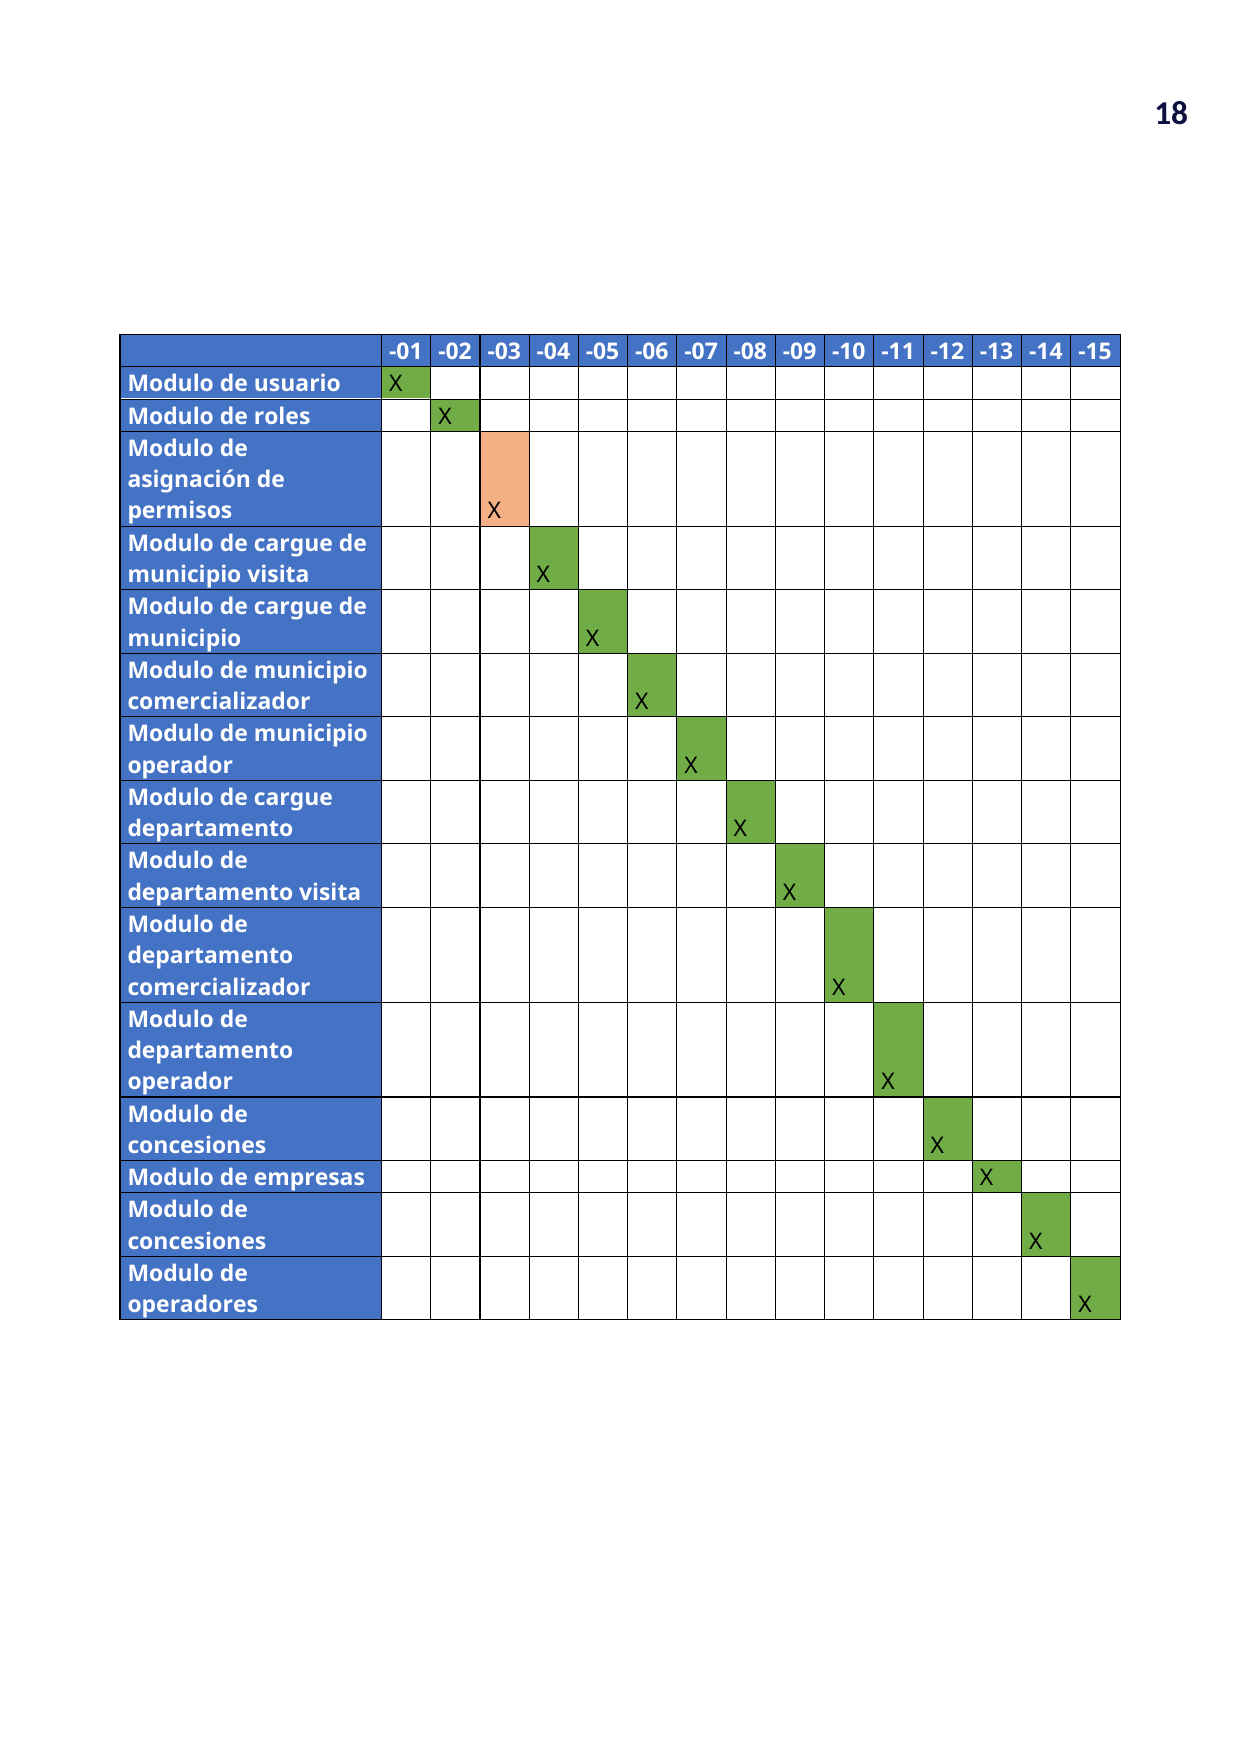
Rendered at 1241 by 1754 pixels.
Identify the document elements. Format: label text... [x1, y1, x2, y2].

table_cell [825, 1193, 873, 1256]
table_cell [530, 400, 578, 431]
table_cell [1071, 1193, 1120, 1256]
table_cell [431, 1003, 479, 1096]
table_cell [382, 527, 430, 589]
table_cell [431, 1161, 479, 1192]
table_cell X [727, 781, 775, 843]
table_cell [825, 717, 873, 780]
table_cell RF-02 [431, 335, 479, 366]
table_cell Modulo de concesiones [121, 1098, 381, 1160]
table_cell [924, 1257, 972, 1319]
table_cell [579, 1098, 627, 1160]
table_cell RF-12 [924, 335, 972, 366]
table_cell [677, 1098, 726, 1160]
table_cell [1071, 654, 1120, 716]
table_cell [481, 1161, 529, 1192]
table_cell RF-01 [382, 335, 430, 366]
table_cell [874, 1257, 923, 1319]
table_cell [1022, 590, 1070, 653]
table_cell [776, 527, 824, 589]
table_cell [1071, 590, 1120, 653]
table_cell [776, 400, 824, 431]
table_cell [530, 1257, 578, 1319]
table_cell [776, 1161, 824, 1192]
table_cell [382, 432, 430, 526]
table_cell [874, 844, 923, 907]
table_cell [579, 654, 627, 716]
table_cell [628, 844, 676, 907]
table_cell [382, 1193, 430, 1256]
table_cell [481, 400, 529, 431]
table_cell [1022, 717, 1070, 780]
table_cell [776, 781, 824, 843]
table_cell [382, 1098, 430, 1160]
table_cell [579, 908, 627, 1002]
table_cell [579, 717, 627, 780]
table_cell [677, 908, 726, 1002]
table_cell [1022, 400, 1070, 431]
table_cell [481, 654, 529, 716]
table_cell [677, 781, 726, 843]
table_cell [924, 908, 972, 1002]
table_cell [481, 1098, 529, 1160]
table_cell [431, 367, 479, 398]
table_cell [1071, 527, 1120, 589]
table_cell [825, 367, 873, 398]
table_cell [1022, 844, 1070, 907]
table_cell [973, 844, 1021, 907]
table_cell [825, 1161, 873, 1192]
table_cell [1022, 1003, 1070, 1096]
table_cell RF-08 [727, 335, 775, 366]
table_cell [776, 717, 824, 780]
table_cell Modulo de concesiones [121, 1193, 381, 1256]
table_cell [431, 1193, 479, 1256]
table_cell [431, 908, 479, 1002]
table_cell [727, 1098, 775, 1160]
table_cell [825, 781, 873, 843]
table_cell [628, 908, 676, 1002]
table_cell [776, 908, 824, 1002]
table_cell [628, 367, 676, 398]
table_cell [530, 1098, 578, 1160]
table_cell [924, 432, 972, 526]
table_cell [677, 1193, 726, 1256]
table_cell X [628, 654, 676, 716]
table_cell X [382, 367, 430, 398]
table_cell [874, 781, 923, 843]
table_cell Modulo de cargue de municipio [121, 590, 381, 653]
table_cell [431, 527, 479, 589]
table_cell [825, 400, 873, 431]
table_cell X [776, 844, 824, 907]
table_cell [481, 1193, 529, 1256]
table_cell [628, 527, 676, 589]
table_cell [973, 1003, 1021, 1096]
table_cell X [579, 590, 627, 653]
table_cell [382, 400, 430, 431]
table_cell RF-07 [677, 335, 726, 366]
table_cell RF-03 [481, 335, 529, 366]
table_cell Modulo de municipio comercializador [121, 654, 381, 716]
table_cell [628, 1193, 676, 1256]
table_cell [628, 1257, 676, 1319]
table_cell [579, 1193, 627, 1256]
table_cell [973, 717, 1021, 780]
table_cell [874, 367, 923, 398]
table_cell [530, 781, 578, 843]
table_cell [1071, 844, 1120, 907]
table_cell [579, 844, 627, 907]
table_cell [727, 1193, 775, 1256]
table_cell Modulo de departamento comercializador [121, 908, 381, 1002]
table_cell Modulo de departamento operador [121, 1003, 381, 1096]
table_cell [481, 717, 529, 780]
table_cell [530, 432, 578, 526]
table_cell Modulo de empresas [121, 1161, 381, 1192]
table_cell [825, 590, 873, 653]
table_cell [727, 908, 775, 1002]
table_cell RF-09 [776, 335, 824, 366]
table_cell [924, 654, 972, 716]
table_cell [579, 367, 627, 398]
table_cell [727, 432, 775, 526]
table_cell [1022, 1098, 1070, 1160]
table_cell [431, 1098, 479, 1160]
table_cell X [825, 908, 873, 1002]
table_cell [1022, 908, 1070, 1002]
table_cell [382, 844, 430, 907]
table_cell [382, 781, 430, 843]
table_cell [677, 1003, 726, 1096]
table_cell [121, 335, 381, 366]
table_cell [628, 1098, 676, 1160]
table_cell [431, 654, 479, 716]
table_cell [579, 527, 627, 589]
table_cell [1071, 367, 1120, 398]
table_cell [973, 908, 1021, 1002]
table_cell [924, 400, 972, 431]
table_cell [530, 717, 578, 780]
table_cell [579, 1003, 627, 1096]
table_cell [677, 1257, 726, 1319]
table_cell [530, 1003, 578, 1096]
table_cell [579, 1161, 627, 1192]
table_cell [874, 654, 923, 716]
table_cell [924, 717, 972, 780]
table_cell [874, 527, 923, 589]
table_cell X [924, 1098, 972, 1160]
table_cell [973, 367, 1021, 398]
table_cell [825, 1098, 873, 1160]
table_cell [973, 654, 1021, 716]
table_cell [1071, 1003, 1120, 1096]
table_cell [677, 1161, 726, 1192]
table_cell [677, 527, 726, 589]
table_cell [825, 432, 873, 526]
table_cell [874, 400, 923, 431]
table_cell [530, 1161, 578, 1192]
table_cell RF-10 [825, 335, 873, 366]
table_cell [776, 590, 824, 653]
table_cell [481, 781, 529, 843]
table_cell [530, 654, 578, 716]
table_cell [628, 432, 676, 526]
table_cell [628, 400, 676, 431]
table_cell [727, 1161, 775, 1192]
table_cell [431, 717, 479, 780]
table_cell [431, 781, 479, 843]
table_cell [382, 717, 430, 780]
table_cell X [1071, 1257, 1120, 1319]
table_cell [579, 400, 627, 431]
table_cell [776, 1098, 824, 1160]
table_cell RF-11 [874, 335, 923, 366]
table_cell [677, 590, 726, 653]
table_cell [481, 1003, 529, 1096]
table_cell [825, 1003, 873, 1096]
table_cell [727, 1003, 775, 1096]
table_cell [727, 654, 775, 716]
table_cell [530, 1193, 578, 1256]
table_cell [776, 367, 824, 398]
table_cell [924, 781, 972, 843]
table_cell [924, 1193, 972, 1256]
table_cell [1022, 527, 1070, 589]
table_cell [1022, 654, 1070, 716]
table_cell Modulo de municipio operador [121, 717, 381, 780]
table_cell [1071, 400, 1120, 431]
table_cell Modulo de operadores [121, 1257, 381, 1319]
table_cell [825, 1257, 873, 1319]
table_cell Modulo de usuario [121, 367, 381, 398]
table_cell [382, 1257, 430, 1319]
table_cell [677, 432, 726, 526]
table_cell [579, 432, 627, 526]
table_cell RF-13 [973, 335, 1021, 366]
table_cell [973, 527, 1021, 589]
table_cell [874, 1161, 923, 1192]
table_cell RF-15 [1071, 335, 1120, 366]
table_cell [874, 908, 923, 1002]
table_cell [481, 844, 529, 907]
table_cell [1071, 717, 1120, 780]
table_cell [874, 1098, 923, 1160]
table_cell [677, 400, 726, 431]
table_cell [825, 844, 873, 907]
table_cell [727, 844, 775, 907]
table_cell [382, 1161, 430, 1192]
table_cell [677, 844, 726, 907]
table_cell [431, 844, 479, 907]
table_cell RF-04 [530, 335, 578, 366]
table_cell [776, 1257, 824, 1319]
table_cell [530, 590, 578, 653]
table_cell Modulo de roles [121, 400, 381, 431]
table_cell [1022, 367, 1070, 398]
table_cell [973, 1193, 1021, 1256]
table_cell Modulo de cargue departamento [121, 781, 381, 843]
table_cell Modulo de cargue de municipio visita [121, 527, 381, 589]
table_cell [628, 1161, 676, 1192]
table_cell [1071, 432, 1120, 526]
table_cell [1022, 1257, 1070, 1319]
table_cell [776, 432, 824, 526]
table_cell [924, 367, 972, 398]
table_cell X [1022, 1193, 1070, 1256]
table_cell [727, 1257, 775, 1319]
table_cell [628, 717, 676, 780]
table_cell X [677, 717, 726, 780]
table_cell Modulo de departamento visita [121, 844, 381, 907]
table_cell [727, 367, 775, 398]
table_cell [924, 527, 972, 589]
table_cell [874, 590, 923, 653]
table_cell [1071, 781, 1120, 843]
table_cell [973, 432, 1021, 526]
table_cell [973, 781, 1021, 843]
table_cell [727, 717, 775, 780]
table_cell [1071, 1161, 1120, 1192]
table_cell X [874, 1003, 923, 1096]
table_cell [431, 1257, 479, 1319]
table_cell [677, 654, 726, 716]
table_cell [973, 400, 1021, 431]
table_cell [727, 527, 775, 589]
table_cell [481, 367, 529, 398]
table_cell [825, 654, 873, 716]
table_cell [481, 908, 529, 1002]
table_cell [481, 527, 529, 589]
table_cell [1022, 432, 1070, 526]
table_cell [776, 654, 824, 716]
table_cell [776, 1193, 824, 1256]
table_cell [727, 590, 775, 653]
table_cell [677, 367, 726, 398]
table_cell [530, 908, 578, 1002]
table_cell [579, 781, 627, 843]
table_cell [481, 590, 529, 653]
table_cell X [530, 527, 578, 589]
table_cell [825, 527, 873, 589]
table_cell [1071, 1098, 1120, 1160]
table_cell [874, 717, 923, 780]
table_cell Modulo de asignación de permisos [121, 432, 381, 526]
table_cell [481, 1257, 529, 1319]
table_cell [530, 367, 578, 398]
table_cell [776, 1003, 824, 1096]
table_cell [973, 590, 1021, 653]
table_cell [924, 590, 972, 653]
table_cell [1022, 781, 1070, 843]
table_cell [973, 1098, 1021, 1160]
table_cell [1022, 1161, 1070, 1192]
table_cell RF-06 [628, 335, 676, 366]
table_cell [431, 432, 479, 526]
table_cell [431, 590, 479, 653]
table_cell [924, 1003, 972, 1096]
table_cell [628, 1003, 676, 1096]
table_cell [579, 1257, 627, 1319]
table_cell [628, 590, 676, 653]
table_cell [924, 1161, 972, 1192]
table_cell [382, 590, 430, 653]
table_cell [874, 1193, 923, 1256]
table_cell [924, 844, 972, 907]
table_cell [530, 844, 578, 907]
table_cell [973, 1257, 1021, 1319]
table_cell [628, 781, 676, 843]
table_cell X [431, 400, 479, 431]
table_cell X [973, 1161, 1021, 1192]
table_cell X [481, 432, 529, 526]
table_cell RF-05 [579, 335, 627, 366]
table_cell [382, 908, 430, 1002]
table_cell [874, 432, 923, 526]
table_cell [382, 654, 430, 716]
table_cell [1071, 908, 1120, 1002]
table_cell RF-14 [1022, 335, 1070, 366]
table_cell [727, 400, 775, 431]
table_cell [382, 1003, 430, 1096]
